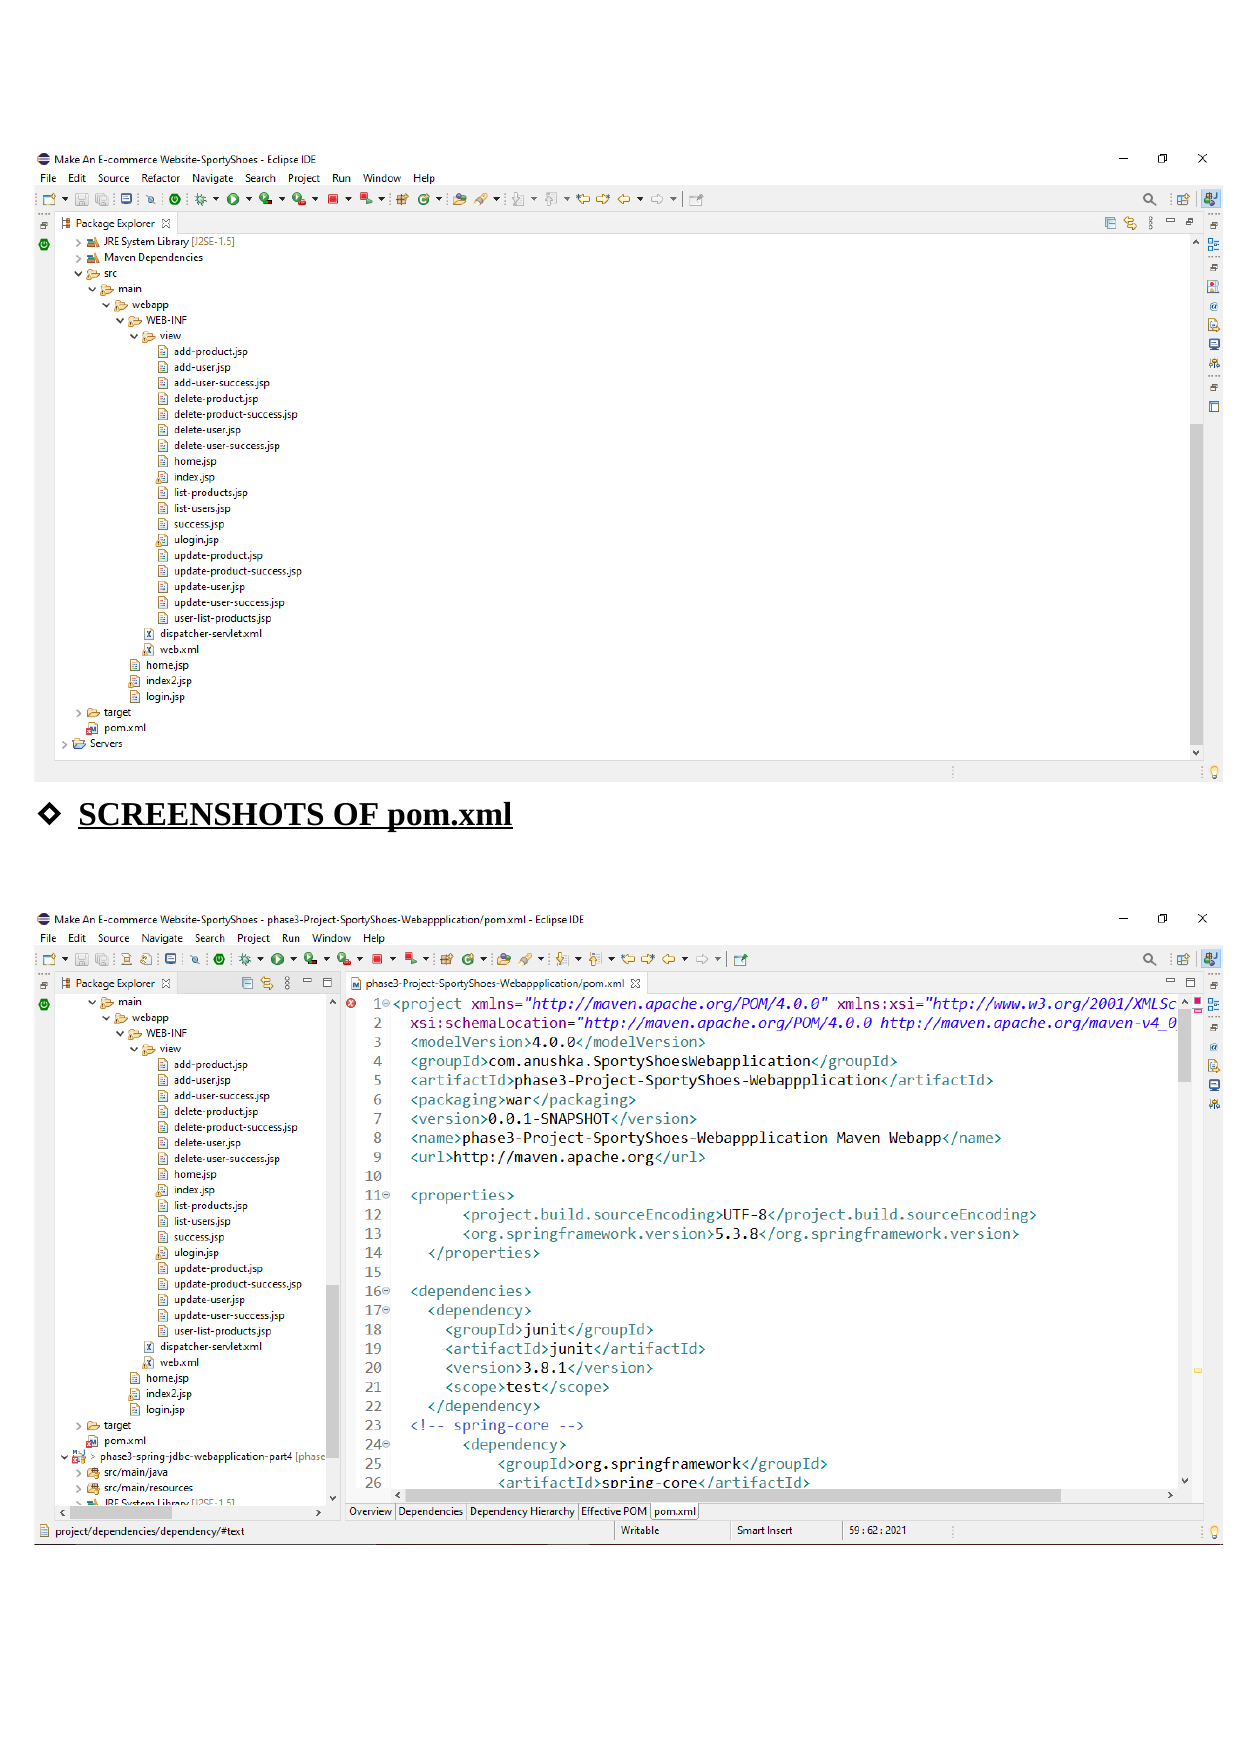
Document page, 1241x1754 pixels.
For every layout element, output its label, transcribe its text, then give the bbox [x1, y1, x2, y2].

list SCREENSHOTS OF pom.xml [34, 794, 1224, 832]
picture [34, 149, 1224, 782]
picture [34, 909, 1224, 1545]
